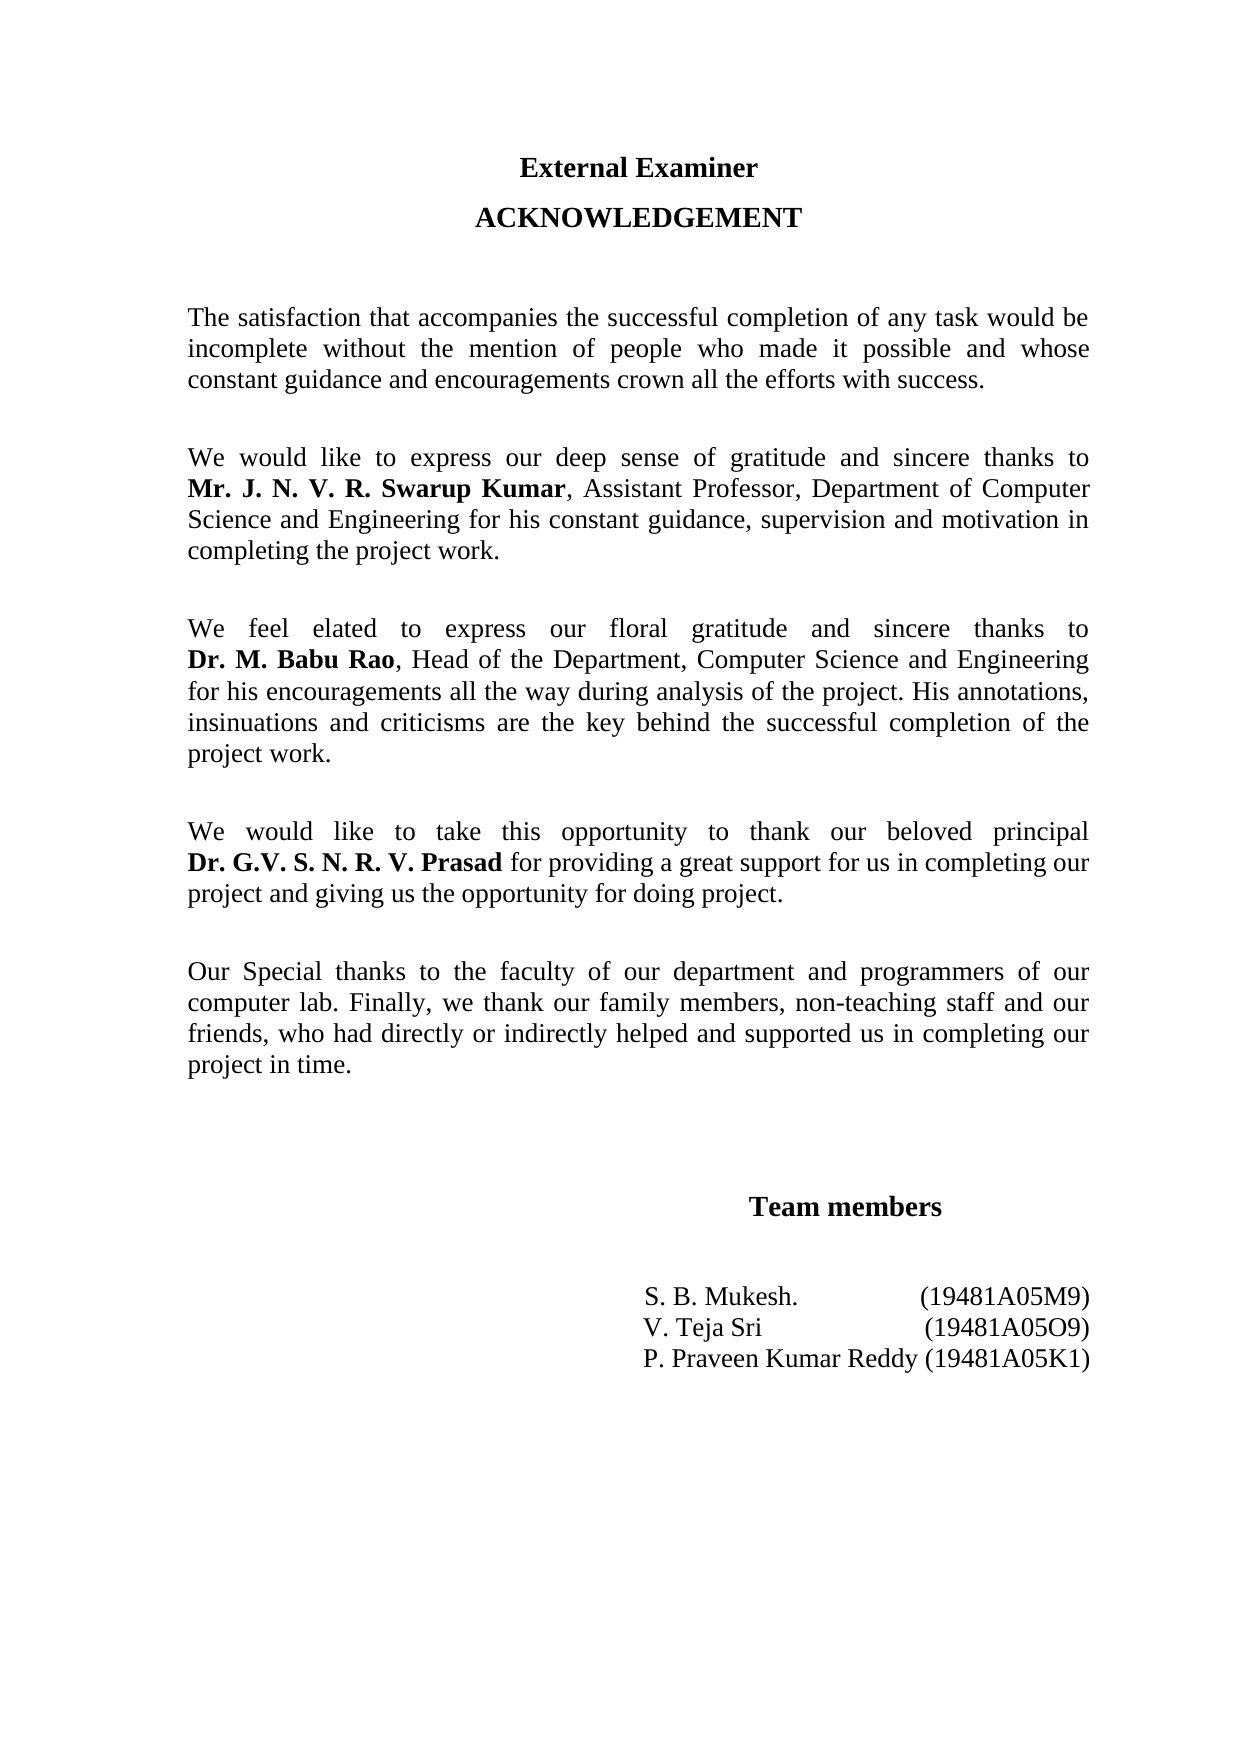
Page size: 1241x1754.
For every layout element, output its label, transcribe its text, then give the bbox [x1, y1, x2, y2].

text Our Special thanks to the faculty of our department and programmers of our computer lab. Finally, we thank our family members, non-teaching staff and our friends, who had directly or indirectly helped and supported us in completing our project in time. [187, 955, 1090, 1079]
text S. B. Mukesh. (19481A05M9) [187, 1280, 1090, 1311]
text We feel elated to express our floral gratitude and sincere thanks to Dr. M. Babu Rao, Head of the Department, Computer Science and Engineering for his encouragements all the way during analysis of the project. His annotations, insinuations and criticisms are the key behind the successful completion of the project work. [187, 612, 1090, 768]
text ACKNOWLEDGEMENT [187, 200, 1090, 234]
text V. Teja Sri (19481A05O9) [187, 1311, 1090, 1342]
text External Examiner [187, 150, 1090, 183]
text We would like to express our deep sense of gratitude and sincere thanks to Mr. J. N. V. R. Swarup Kumar, Assistant Professor, Department of Computer Science and Engineering for his constant guidance, supervision and motivation in completing the project work. [187, 441, 1090, 566]
text Team members [187, 1189, 1090, 1223]
text We would like to take this opportunity to thank our beloved principal Dr. G.V. S. N. R. V. Prasad for providing a great support for us in completing our project and giving us the opportunity for doing project. [187, 815, 1090, 908]
text P. Praveen Kumar Reddy (19481A05K1) [187, 1342, 1090, 1373]
text The satisfaction that accompanies the successful completion of any task would be incomplete without the mention of people who made it possible and whose constant guidance and encouragements crown all the efforts with success. [187, 301, 1090, 394]
